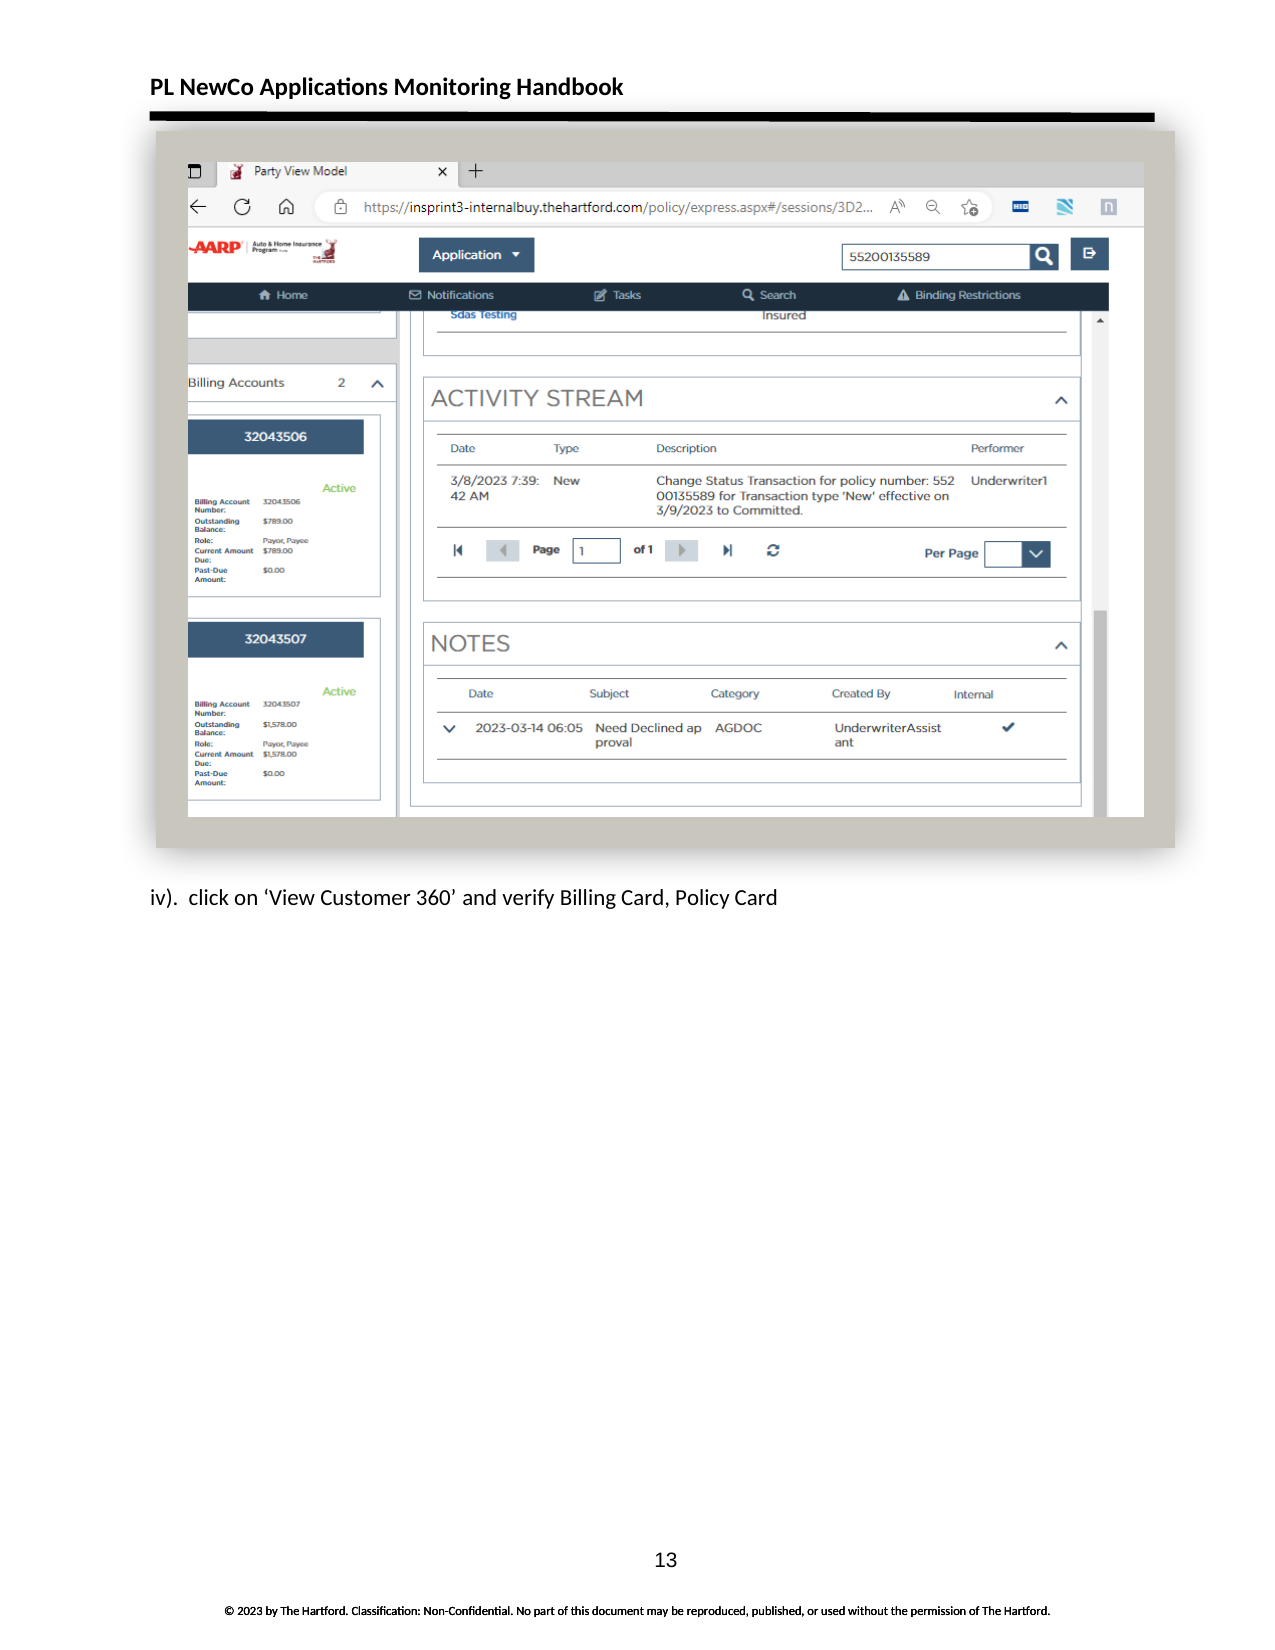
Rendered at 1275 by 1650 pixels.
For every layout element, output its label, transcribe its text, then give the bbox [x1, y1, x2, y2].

subtitle iv). click on ‘View Customer 360’​ and verify Billing Card, Policy Card [150, 883, 1181, 911]
picture [188, 162, 1144, 817]
